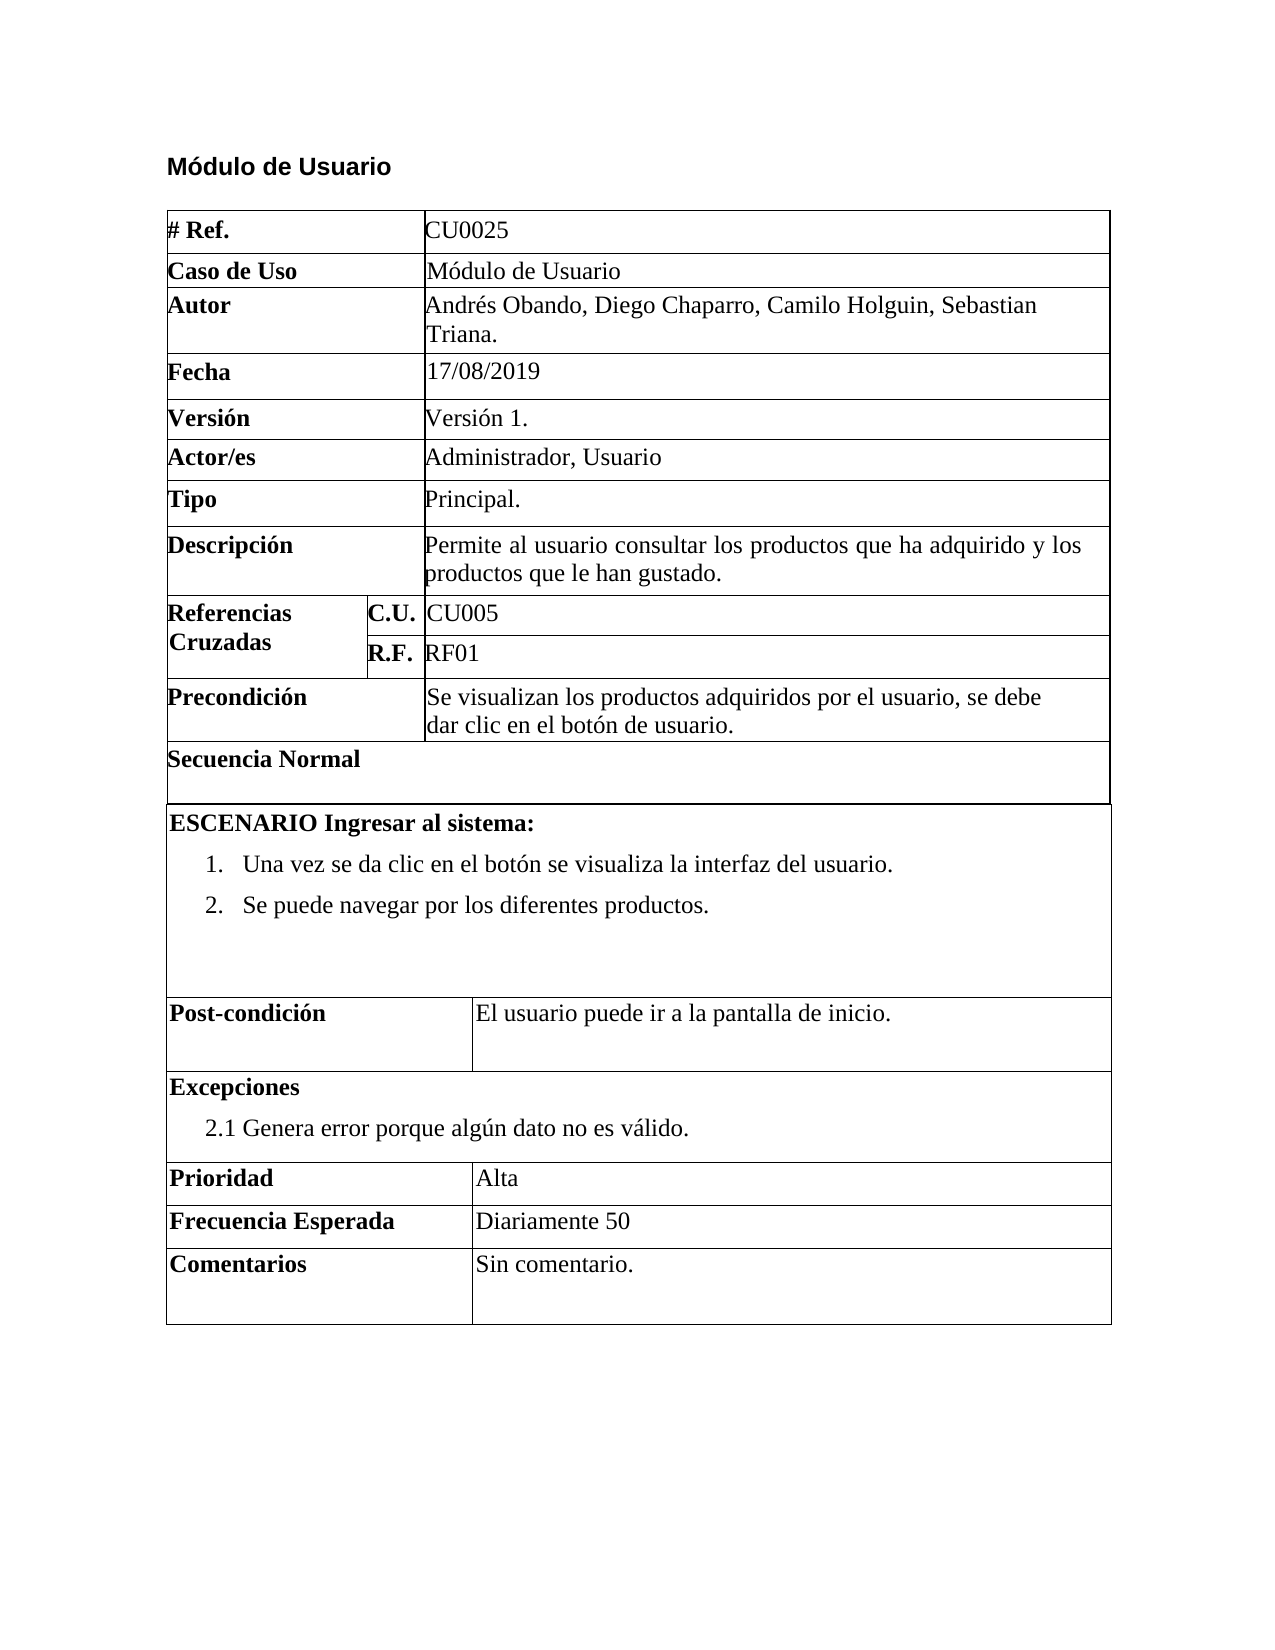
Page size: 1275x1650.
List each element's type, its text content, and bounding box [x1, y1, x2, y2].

table_cell El usuario puede ir a la pantalla de inicio. [473, 998, 1111, 1071]
table_cell Precondición [168, 679, 424, 741]
table_cell C.U. [368, 596, 424, 634]
table_cell Referencias Cruzadas [168, 596, 367, 678]
table_cell Permite al usuario consultar los productos que ha adquirido y los productos que le han gustado. [426, 527, 1109, 595]
table_cell Diariamente 50 [473, 1206, 1111, 1248]
table_cell RF01 [426, 636, 1109, 678]
table_cell Principal. [426, 481, 1109, 526]
table_cell Versión 1. [426, 400, 1109, 439]
table_cell Fecha [168, 354, 424, 399]
table_cell Descripción [168, 527, 424, 595]
table_header ESCENARIO Ingresar al sistema: Una vez se da clic en el botón se visualiza la interfaz del usuario. Se puede navegar por los diferentes productos. [167, 805, 1111, 997]
table_cell Comentarios [167, 1249, 472, 1324]
table_cell Excepciones Genera error porque algún dato no es válido. [167, 1072, 1111, 1162]
table_header CU0025 [426, 211, 1109, 253]
table_cell Módulo de Usuario [426, 254, 1109, 287]
table_cell Alta [473, 1163, 1111, 1205]
table_cell Se visualizan los productos adquiridos por el usuario, se debe dar clic en el botón de usuario. [426, 679, 1109, 741]
table_cell R.F. [368, 636, 424, 678]
table_cell Andrés Obando, Diego Chaparro, Camilo Holguin, Sebastian Triana. [426, 288, 1109, 353]
table_cell CU005 [426, 596, 1109, 634]
table_cell Autor [168, 288, 424, 353]
table_cell Post-condición [167, 998, 472, 1071]
table_cell Tipo [168, 481, 424, 526]
table_cell Secuencia Normal [168, 742, 1109, 803]
table_cell Caso de Uso [168, 254, 424, 287]
table_cell Prioridad [167, 1163, 472, 1205]
table_cell Actor/es [168, 440, 424, 480]
subtitle Módulo de Usuario [167, 152, 1110, 181]
table_header # Ref. [168, 211, 424, 253]
table_cell 17/08/2019 [426, 354, 1109, 399]
table_cell Versión [168, 400, 424, 439]
table_cell Sin comentario. [473, 1249, 1111, 1324]
table_cell Administrador, Usuario [426, 440, 1109, 480]
table_cell Frecuencia Esperada [167, 1206, 472, 1248]
